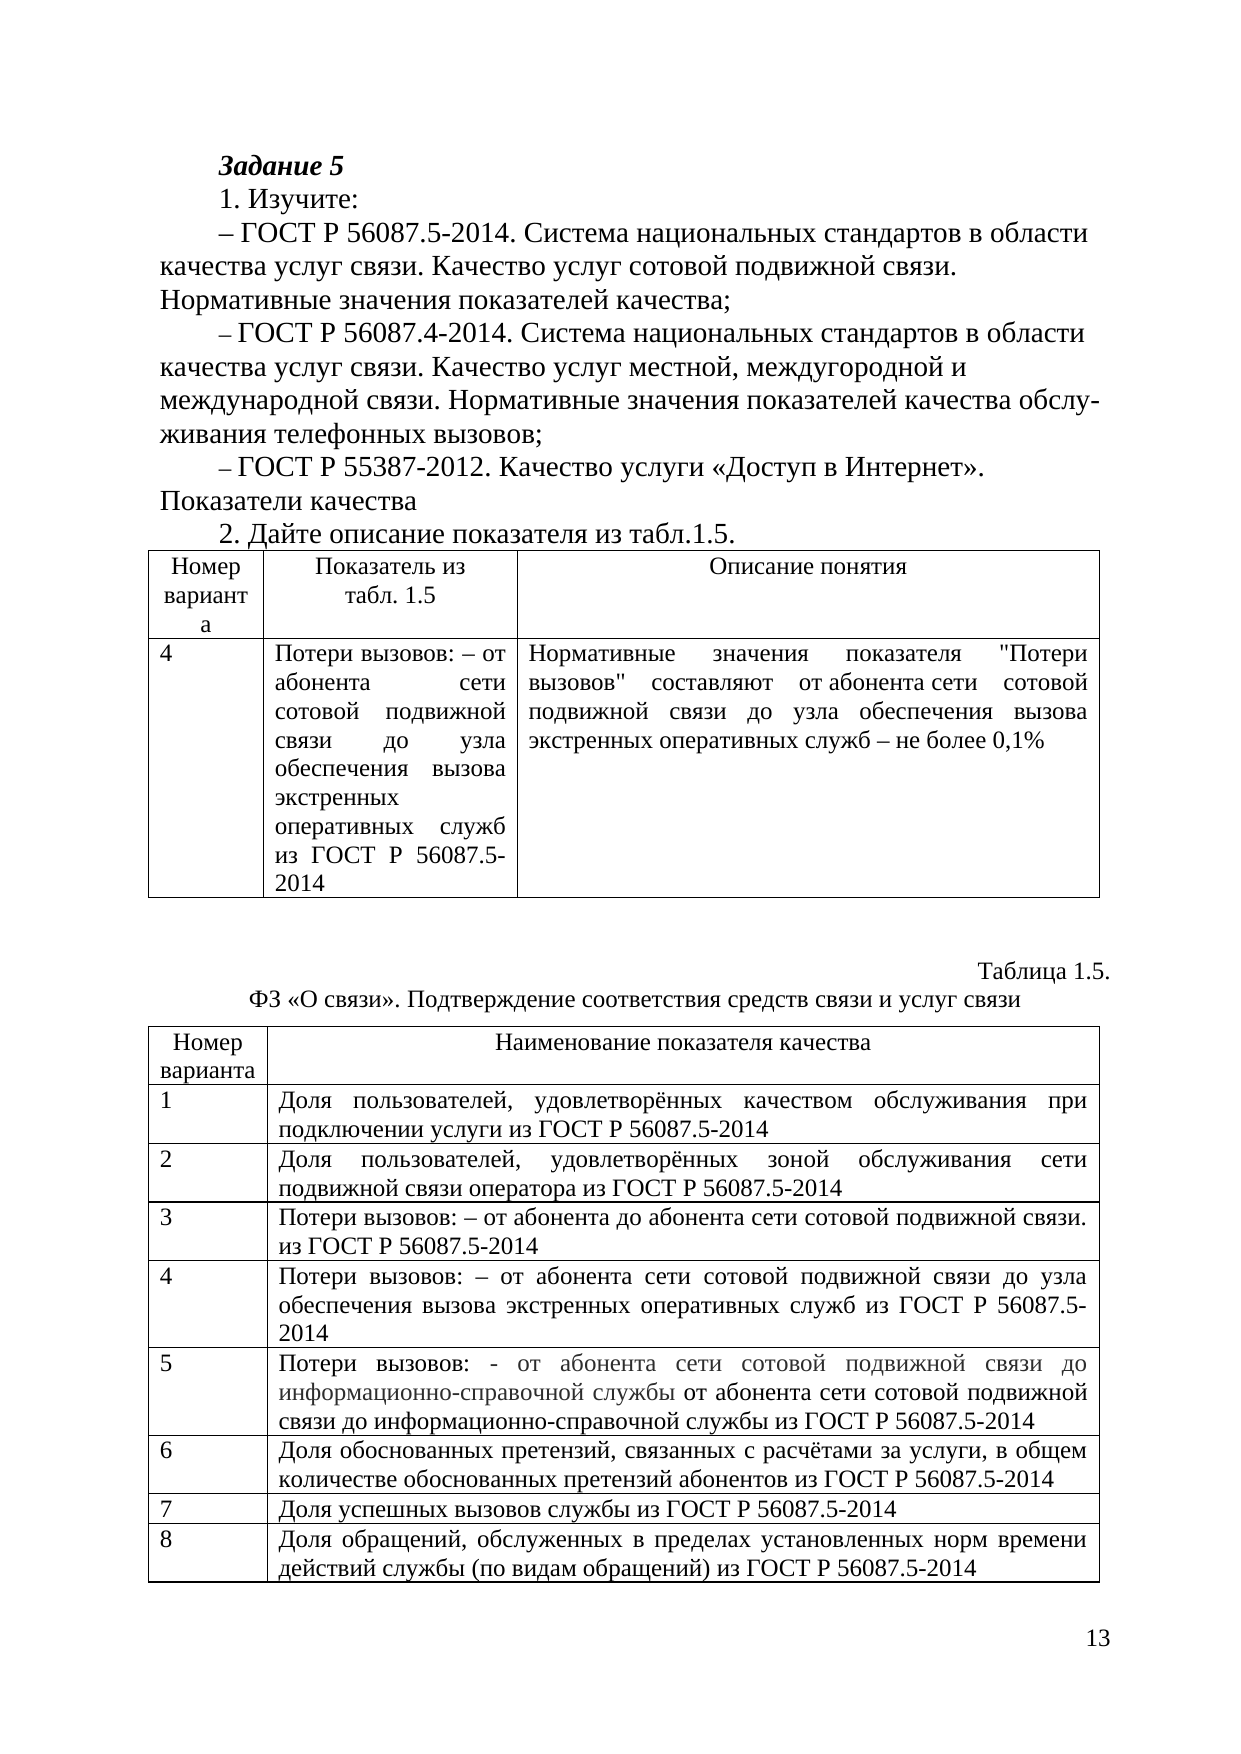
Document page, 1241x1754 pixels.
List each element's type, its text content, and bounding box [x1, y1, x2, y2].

table_cell Доля обоснованных претензий, связанных с расчётами за услуги, в общем количестве обоснованных претензий абонентов из ГОСТ Р 56087.5-2014 [268, 1436, 1099, 1493]
table_cell 6 [149, 1436, 267, 1493]
table_cell Потери вызовов: – от абонента сети сотовой подвижной связи до узла обеспечения вызова экстренных оперативных служб из ГОСТ Р 56087.5-2014 [264, 639, 517, 897]
table_cell 2 [149, 1144, 267, 1201]
text – ГОСТ Р 55387-2012. Качество услуги «Доступ в Интернет». Показатели качества [159, 449, 1110, 517]
table_cell Доля пользователей, удовлетворённых качеством обслуживания при подключении услуги из ГОСТ Р 56087.5-2014 [268, 1085, 1099, 1143]
text Таблица 1.5. [159, 956, 1110, 984]
table_cell Доля пользователей, удовлетворённых зоной обслуживания сети подвижной связи оператора из ГОСТ Р 56087.5-2014 [268, 1144, 1099, 1201]
table_cell Потери вызовов: – от абонента сети сотовой подвижной связи до узла обеспечения вызова экстренных оперативных служб из ГОСТ Р 56087.5-2014 [268, 1261, 1099, 1347]
text 1. Изучите: [159, 181, 1110, 215]
text ФЗ «О связи». Подтверждение соответствия средств связи и услуг связи [159, 984, 1110, 1013]
table_cell 1 [149, 1085, 267, 1143]
table_cell Доля обращений, обслуженных в пределах установленных норм времени действий службы (по видам обращений) из ГОСТ Р 56087.5-2014 [268, 1524, 1099, 1581]
table_header Номер варианта [149, 551, 263, 637]
table_cell 5 [149, 1348, 267, 1434]
table_cell 8 [149, 1524, 267, 1581]
table_header Описание понятия [518, 551, 1099, 637]
table_cell Потери вызовов: - от абонента сети сотовой подвижной связи до информационно-справочной службы от абонента сети сотовой подвижной связи до информационно-справочной службы из ГОСТ Р 56087.5-2014 [268, 1348, 1099, 1434]
table_header Наименование показателя качества [268, 1027, 1099, 1084]
text – ГОСТ Р 56087.4-2014. Система национальных стандартов в области качества услуг связи. Качество услуг местной, междугородной и международной связи. Нормативные значения показателей качества обслу-живания телефонных вызовов; [159, 315, 1110, 449]
text – ГОСТ Р 56087.5-2014. Система национальных стандартов в области качества услуг связи. Качество услуг сотовой подвижной связи. Нормативные значения показателей качества; [159, 215, 1110, 315]
table_cell 4 [149, 639, 263, 897]
table_header Номер варианта [149, 1027, 267, 1084]
table_cell Доля успешных вызовов службы из ГОСТ Р 56087.5-2014 [268, 1494, 1099, 1523]
table_cell Потери вызовов: – от абонента до абонента сети сотовой подвижной связи. из ГОСТ Р 56087.5-2014 [268, 1203, 1099, 1260]
text 2. Дайте описание показателя из табл.1.5. [159, 517, 1110, 550]
table_cell Нормативные значения показателя "Потери вызовов" составляют от абонента сети сотовой подвижной связи до узла обеспечения вызова экстренных оперативных служб – не более 0,1% [518, 639, 1099, 897]
table_cell 3 [149, 1203, 267, 1260]
table_header Показатель из табл. 1.5 [264, 551, 517, 637]
table_cell 7 [149, 1494, 267, 1523]
table_cell 4 [149, 1261, 267, 1347]
text Задание 5 [159, 148, 1110, 181]
